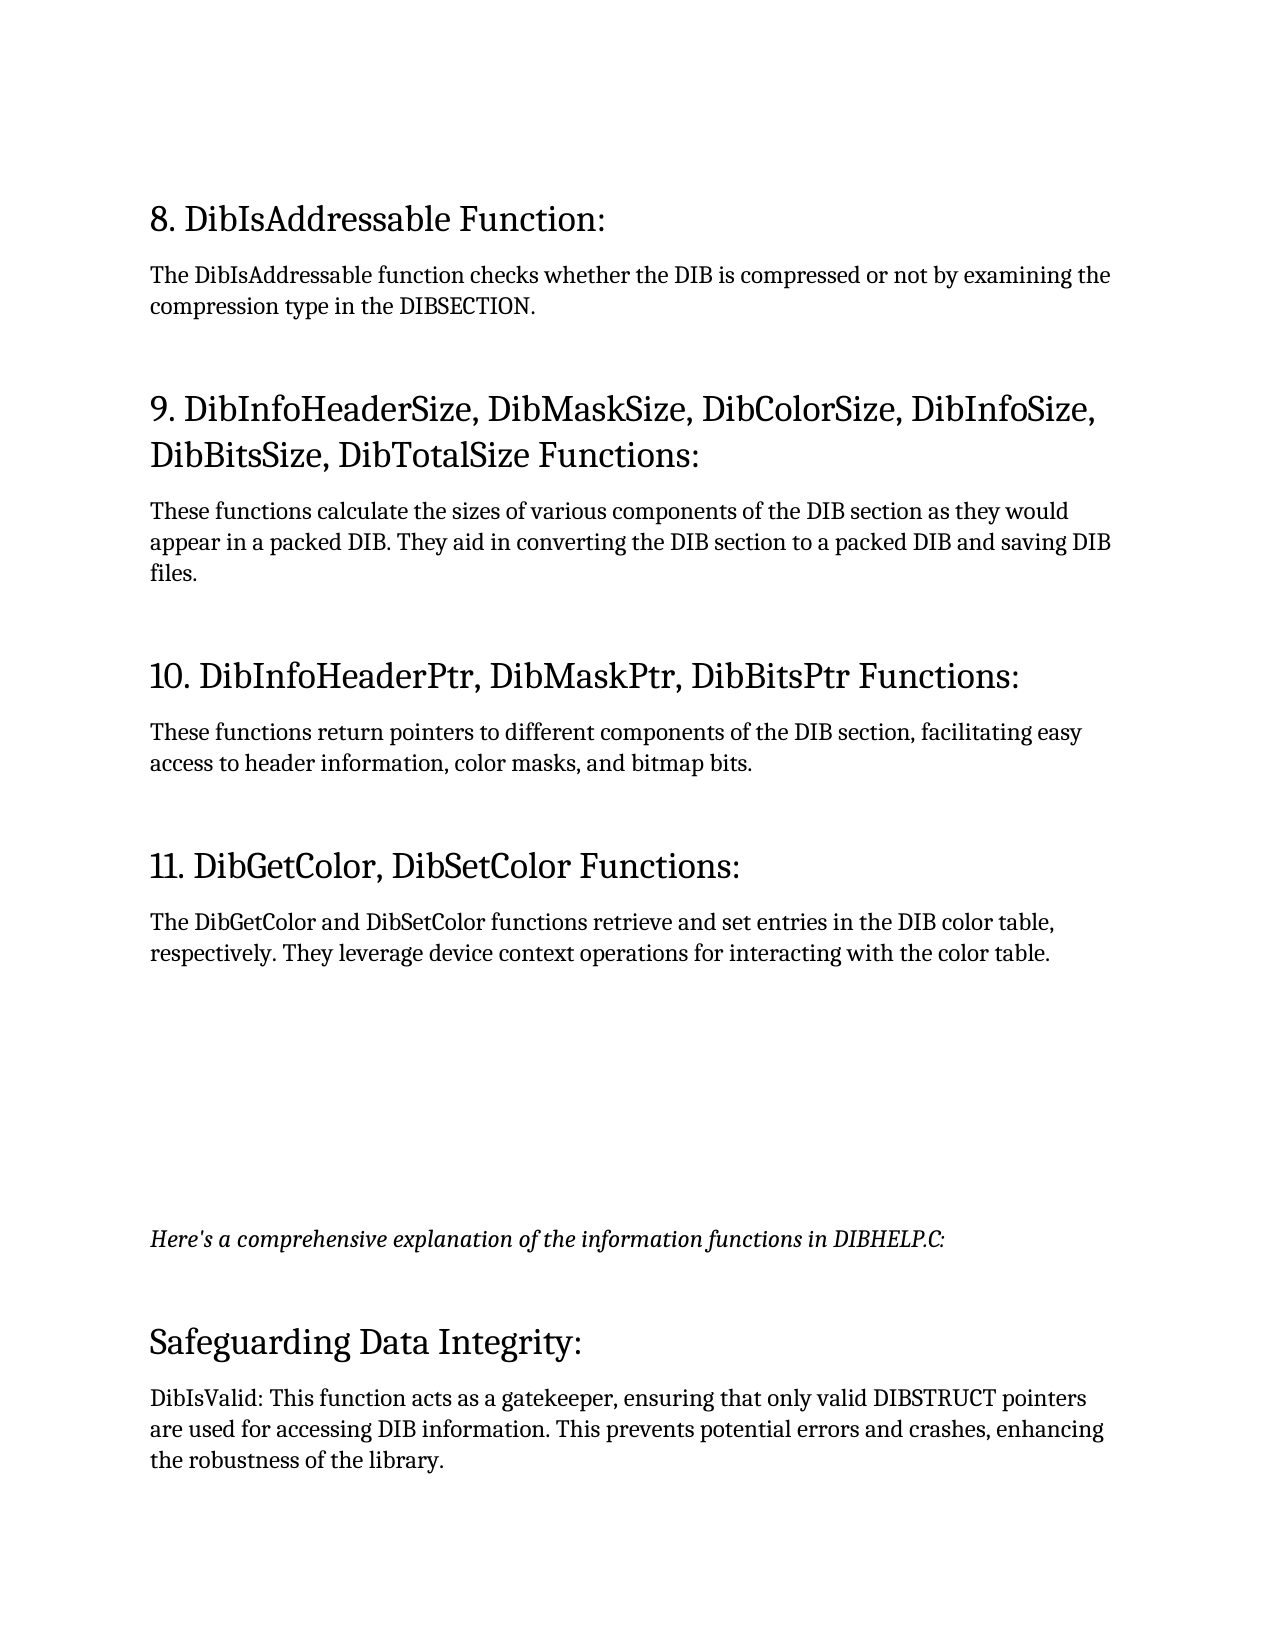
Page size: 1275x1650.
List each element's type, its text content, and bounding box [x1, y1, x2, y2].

text 11. DibGetColor, DibSetColor Functions: [150, 844, 1125, 887]
text The DibGetColor and DibSetColor functions retrieve and set entries in the DIB color table, respectively. They leverage device context operations for interacting with the color table. [150, 908, 1125, 967]
text These functions calculate the sizes of various components of the DIB section as they would appear in a packed DIB. They aid in converting the DIB section to a packed DIB and saving DIB files. [150, 497, 1125, 588]
text DibIsValid: This function acts as a gatekeeper, ensuring that only valid DIBSTRUCT pointers are used for accessing DIB information. This prevents potential errors and crashes, enhancing the robustness of the library. [150, 1383, 1125, 1474]
text Here's a comprehensive explanation of the information functions in DIBHELP.C: [150, 1225, 1125, 1254]
text These functions return pointers to different components of the DIB section, facilitating easy access to header information, color masks, and bitmap bits. [150, 718, 1125, 778]
text Safeguarding Data Integrity: [150, 1320, 1125, 1363]
text 9. DibInfoHeaderSize, DibMaskSize, DibColorSize, DibInfoSize, DibBitsSize, DibTotalSize Functions: [150, 387, 1125, 477]
text 8. DibIsAddressable Function: [150, 198, 1125, 241]
text 10. DibInfoHeaderPtr, DibMaskPtr, DibBitsPtr Functions: [150, 655, 1125, 698]
text The DibIsAddressable function checks whether the DIB is compressed or not by examining the compression type in the DIBSECTION. [150, 261, 1125, 321]
